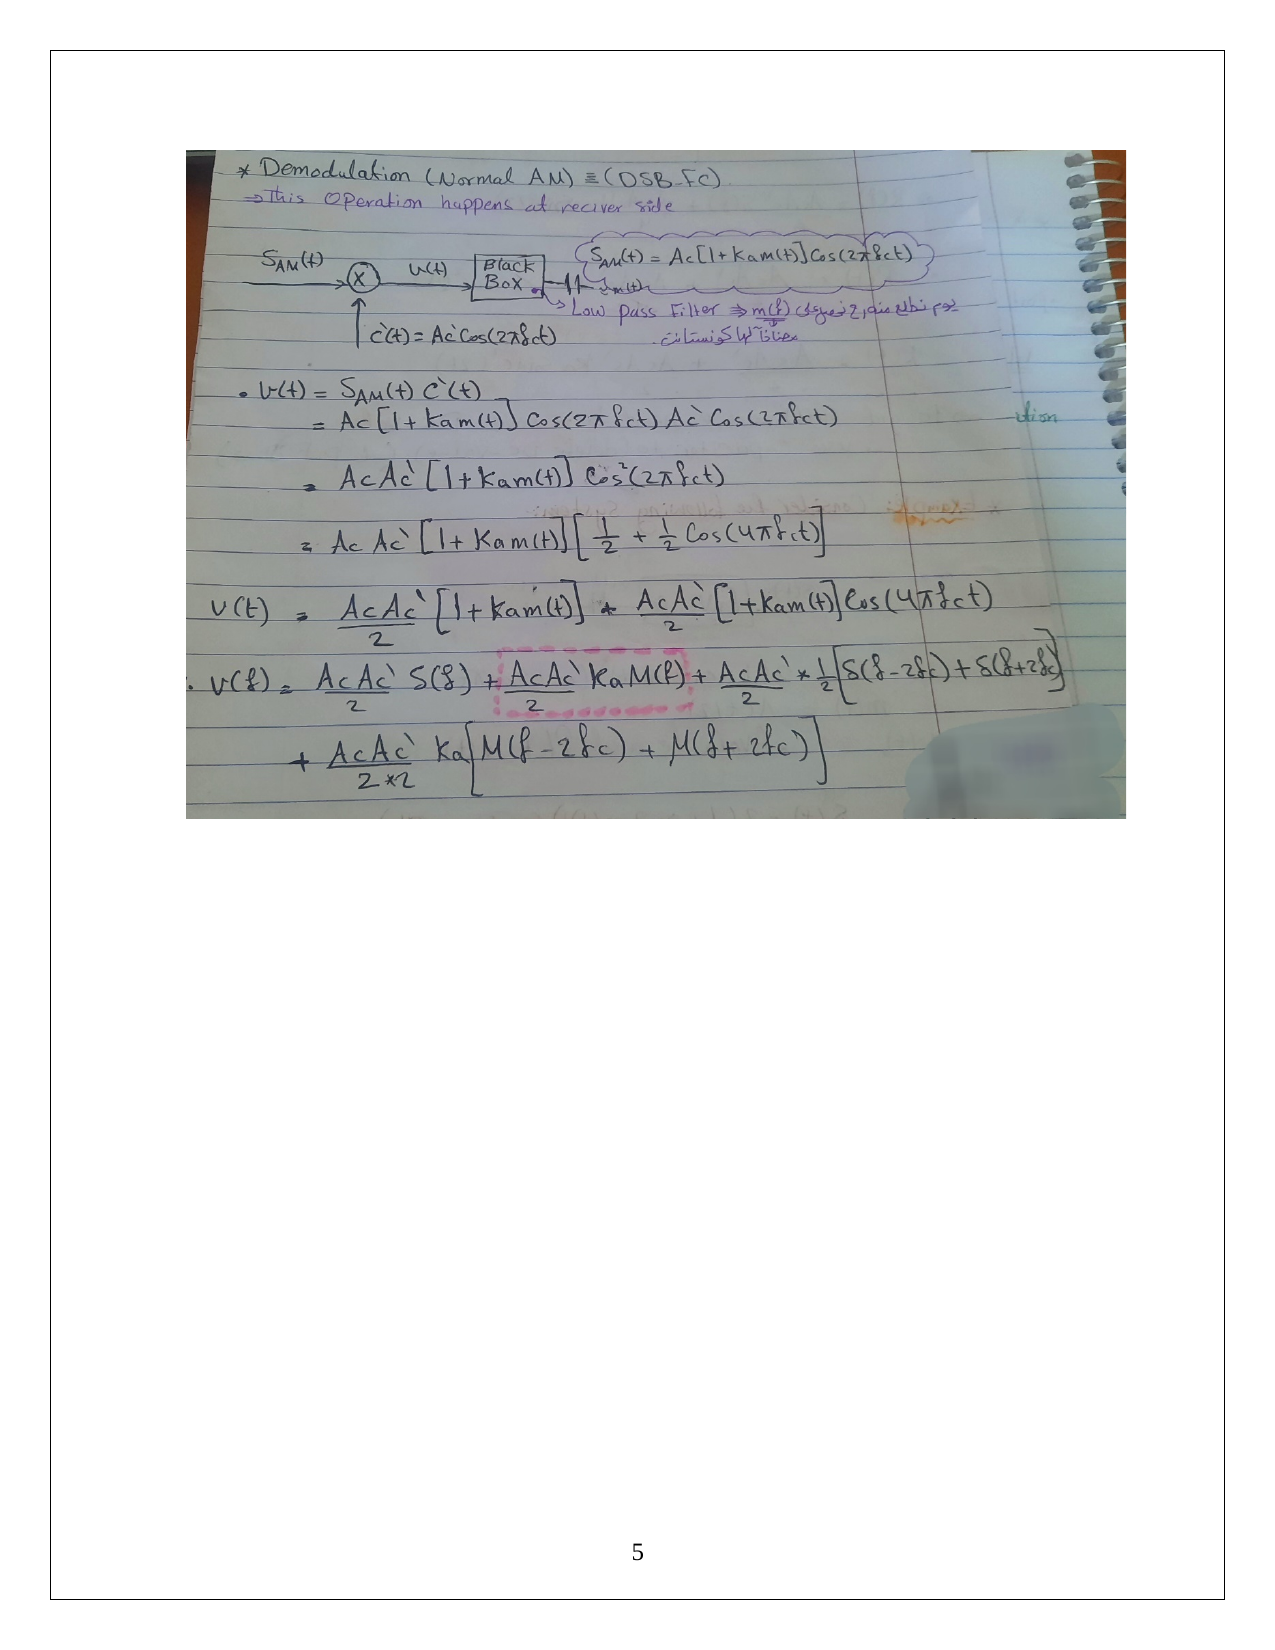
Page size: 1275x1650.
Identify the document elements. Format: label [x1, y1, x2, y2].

picture [186, 150, 1127, 819]
